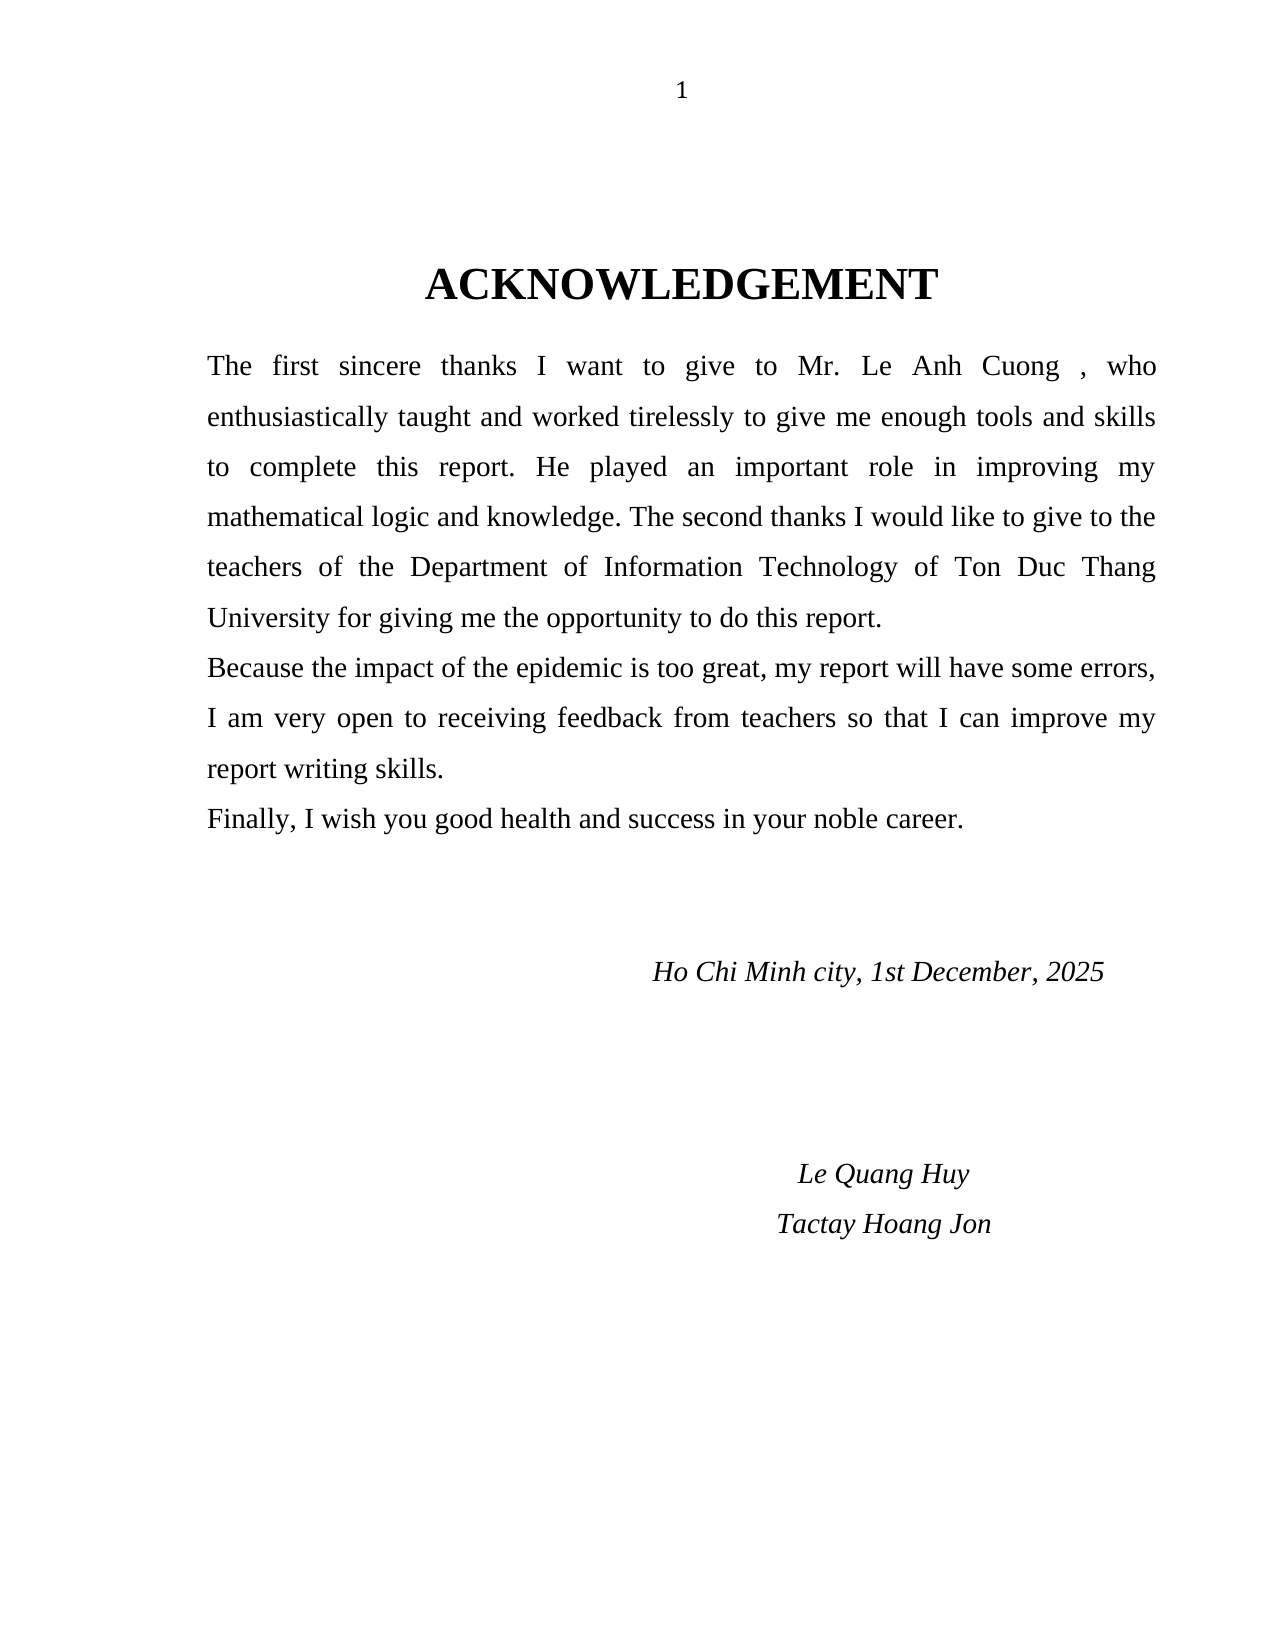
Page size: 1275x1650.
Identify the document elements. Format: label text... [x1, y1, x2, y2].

text Because the impact of the epidemic is too great, my report will have some errors, I am very open to receiving feedback from teachers so that I can improve my report writing skills. [207, 650, 1157, 784]
text Ho Chi Minh city, 1st December, 2025 [594, 954, 1107, 987]
text The first sincere thanks I want to give to Mr. Le Anh Cuong , who enthusiastically taught and worked tirelessly to give me enough tools and skills to complete this report. He played an important role in improving my mathematical logic and knowledge. The second thanks I would like to give to the teachers of the Department of Information Technology of Ton Duc Thang University for giving me the opportunity to do this report. [207, 348, 1157, 633]
title ACKNOWLEDGEMENT [207, 257, 1157, 309]
text Le Quang Huy [207, 1156, 1157, 1190]
text Tactay Hoang Jon [207, 1206, 1157, 1240]
text Finally, I wish you good health and success in your noble career. [207, 801, 1157, 835]
